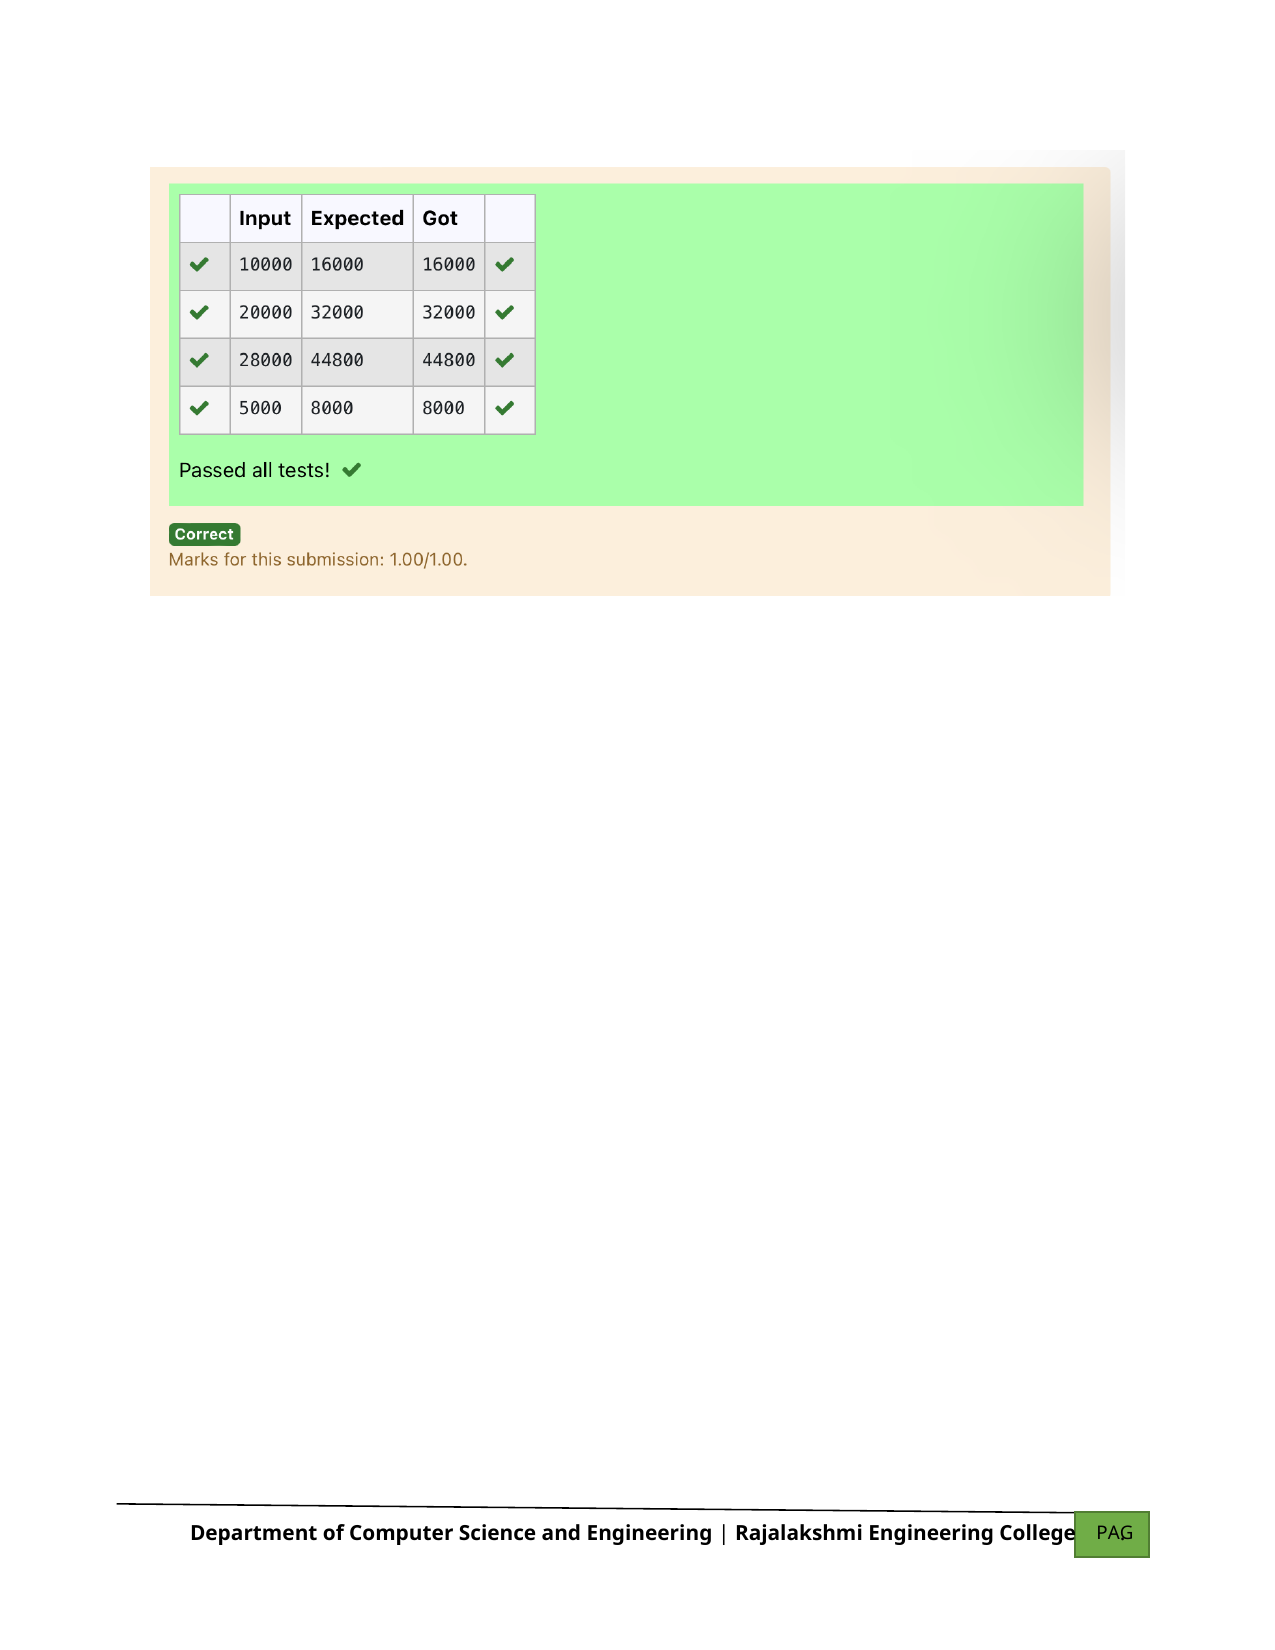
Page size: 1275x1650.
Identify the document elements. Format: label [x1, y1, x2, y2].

picture [150, 150, 1125, 596]
